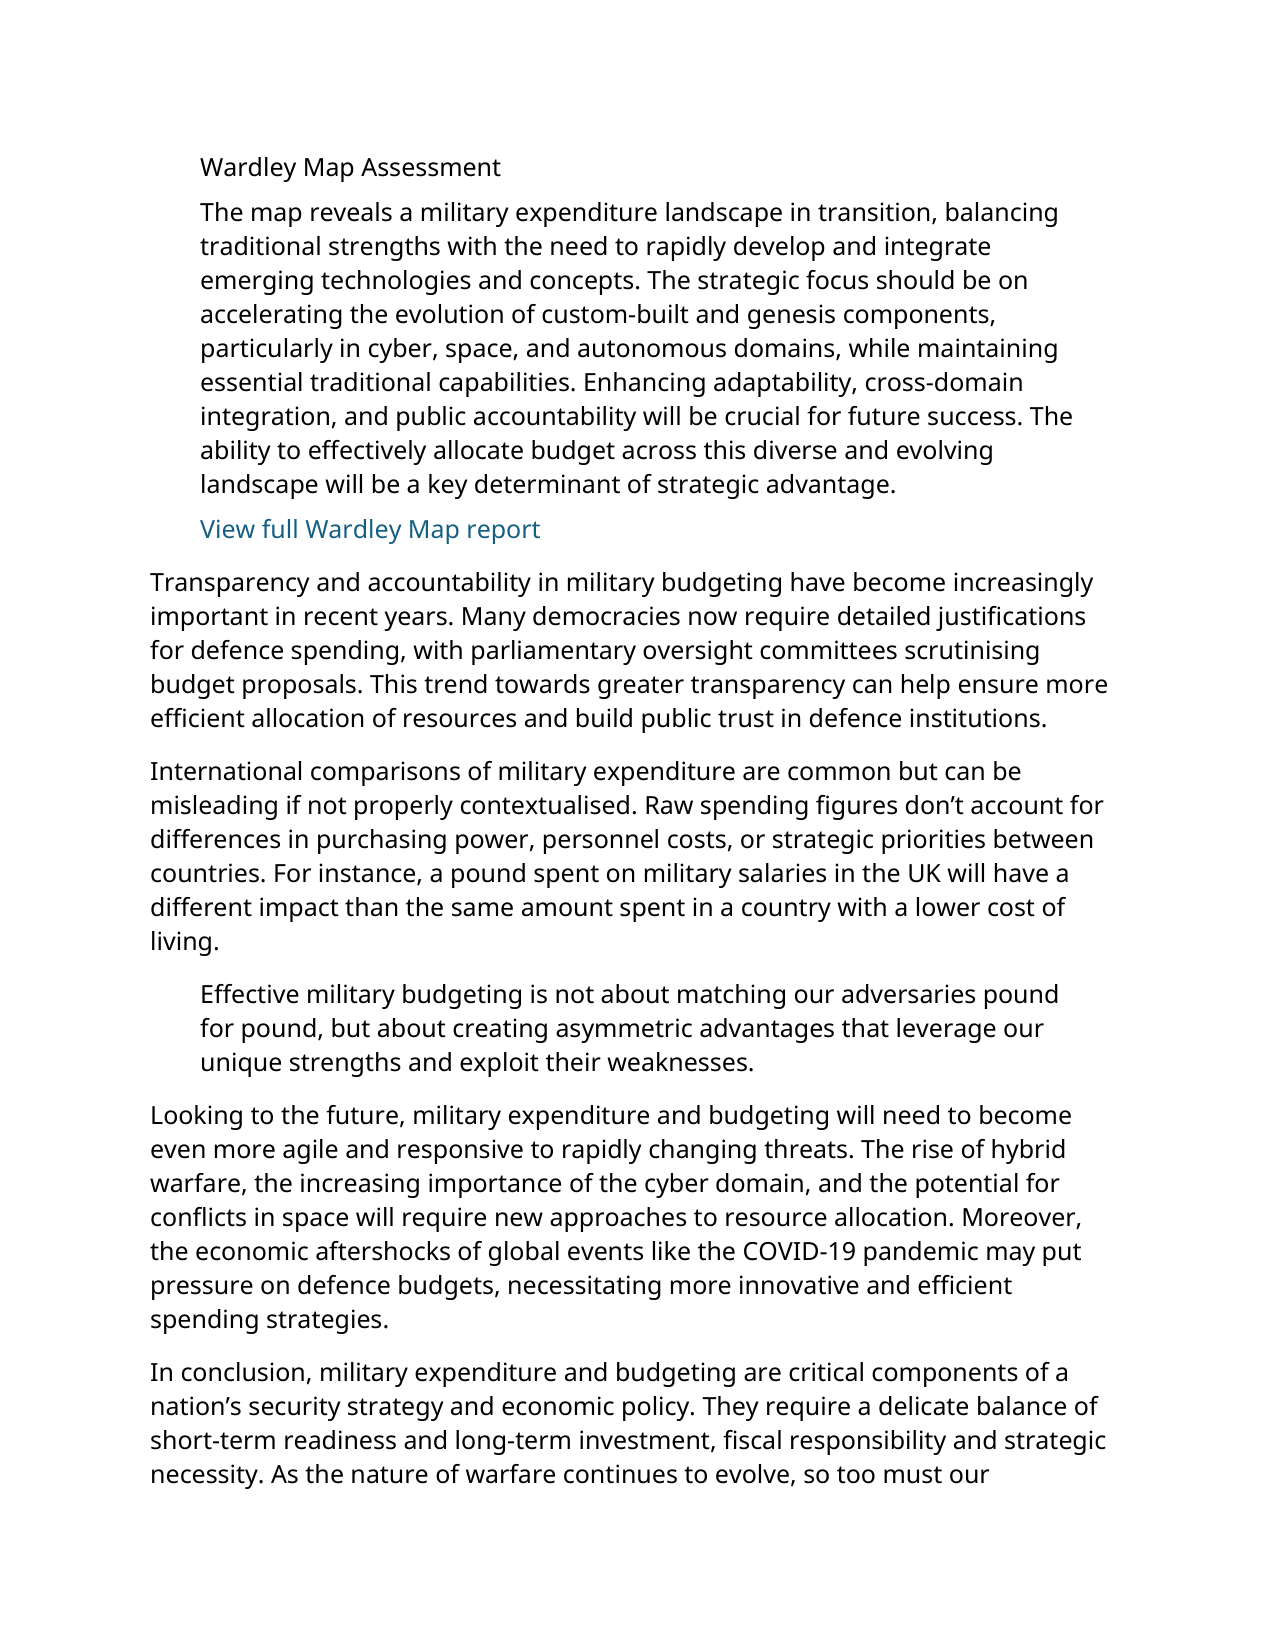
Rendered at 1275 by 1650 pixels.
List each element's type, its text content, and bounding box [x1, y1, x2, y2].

text View full Wardley Map report [200, 511, 1075, 546]
text Wardley Map Assessment [200, 150, 1075, 184]
text The map reveals a military expenditure landscape in transition, balancing traditional strengths with the need to rapidly develop and integrate emerging technologies and concepts. The strategic focus should be on accelerating the evolution of custom-built and genesis components, particularly in cyber, space, and autonomous domains, while maintaining essential traditional capabilities. Enhancing adaptability, cross-domain integration, and public accountability will be crucial for future success. The ability to effectively allocate budget across this diverse and evolving landscape will be a key determinant of strategic advantage. [200, 194, 1075, 501]
text Transparency and accountability in military budgeting have become increasingly important in recent years. Many democracies now require detailed justifications for defence spending, with parliamentary oversight committees scrutinising budget proposals. This trend towards greater transparency can help ensure more efficient allocation of resources and build public trust in defence institutions. [150, 564, 1125, 734]
text Effective military budgeting is not about matching our adversaries pound for pound, but about creating asymmetric advantages that leverage our unique strengths and exploit their weaknesses. [200, 976, 1075, 1079]
text Looking to the future, military expenditure and budgeting will need to become even more agile and responsive to rapidly changing threats. The rise of hybrid warfare, the increasing importance of the cyber domain, and the potential for conflicts in space will require new approaches to resource allocation. Moreover, the economic aftershocks of global events like the COVID-19 pandemic may put pressure on defence budgets, necessitating more innovative and efficient spending strategies. [150, 1097, 1125, 1336]
text International comparisons of military expenditure are common but can be misleading if not properly contextualised. Raw spending figures don’t account for differences in purchasing power, personnel costs, or strategic priorities between countries. For instance, a pound spent on military salaries in the UK will have a different impact than the same amount spent in a country with a lower cost of living. [150, 753, 1125, 958]
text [150, 1354, 1125, 1491]
